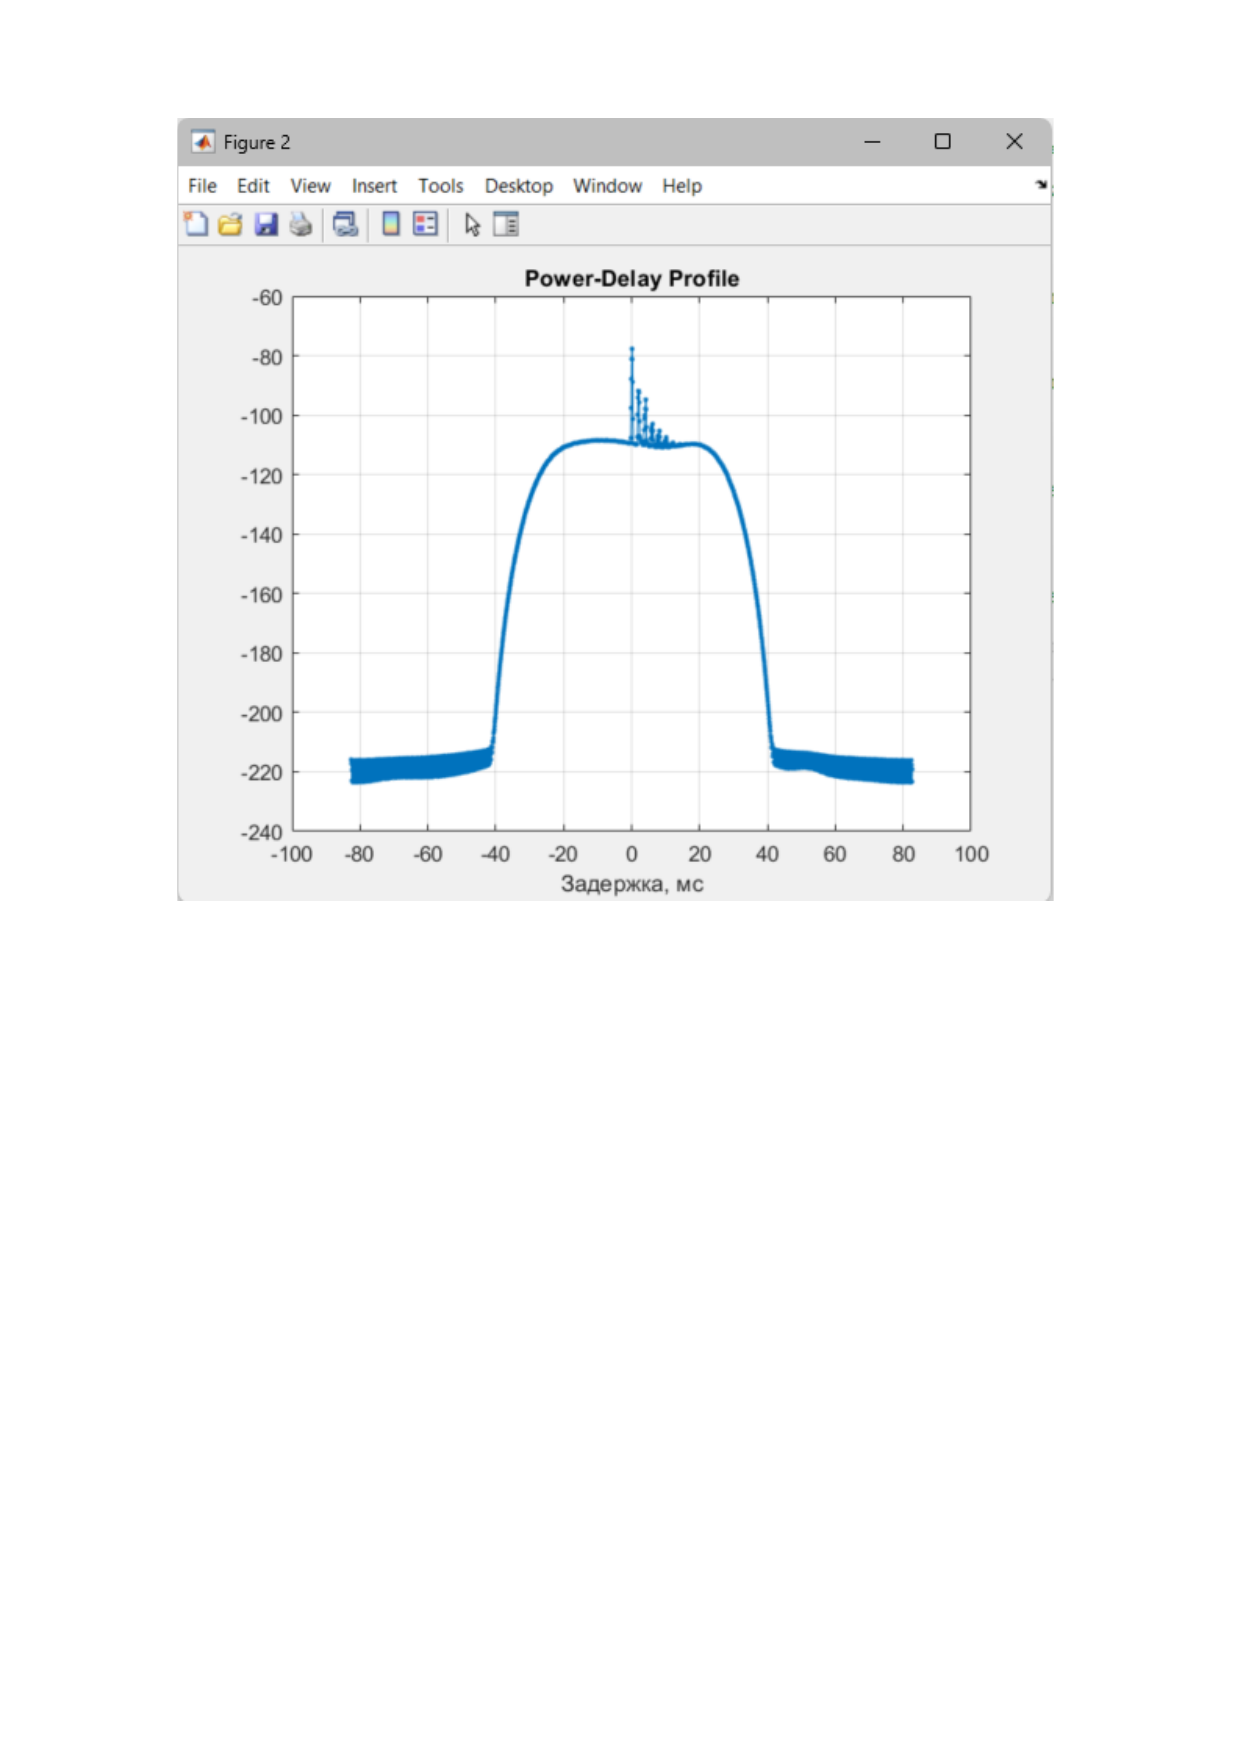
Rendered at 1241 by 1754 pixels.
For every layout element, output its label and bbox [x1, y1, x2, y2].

picture [177, 118, 1054, 901]
